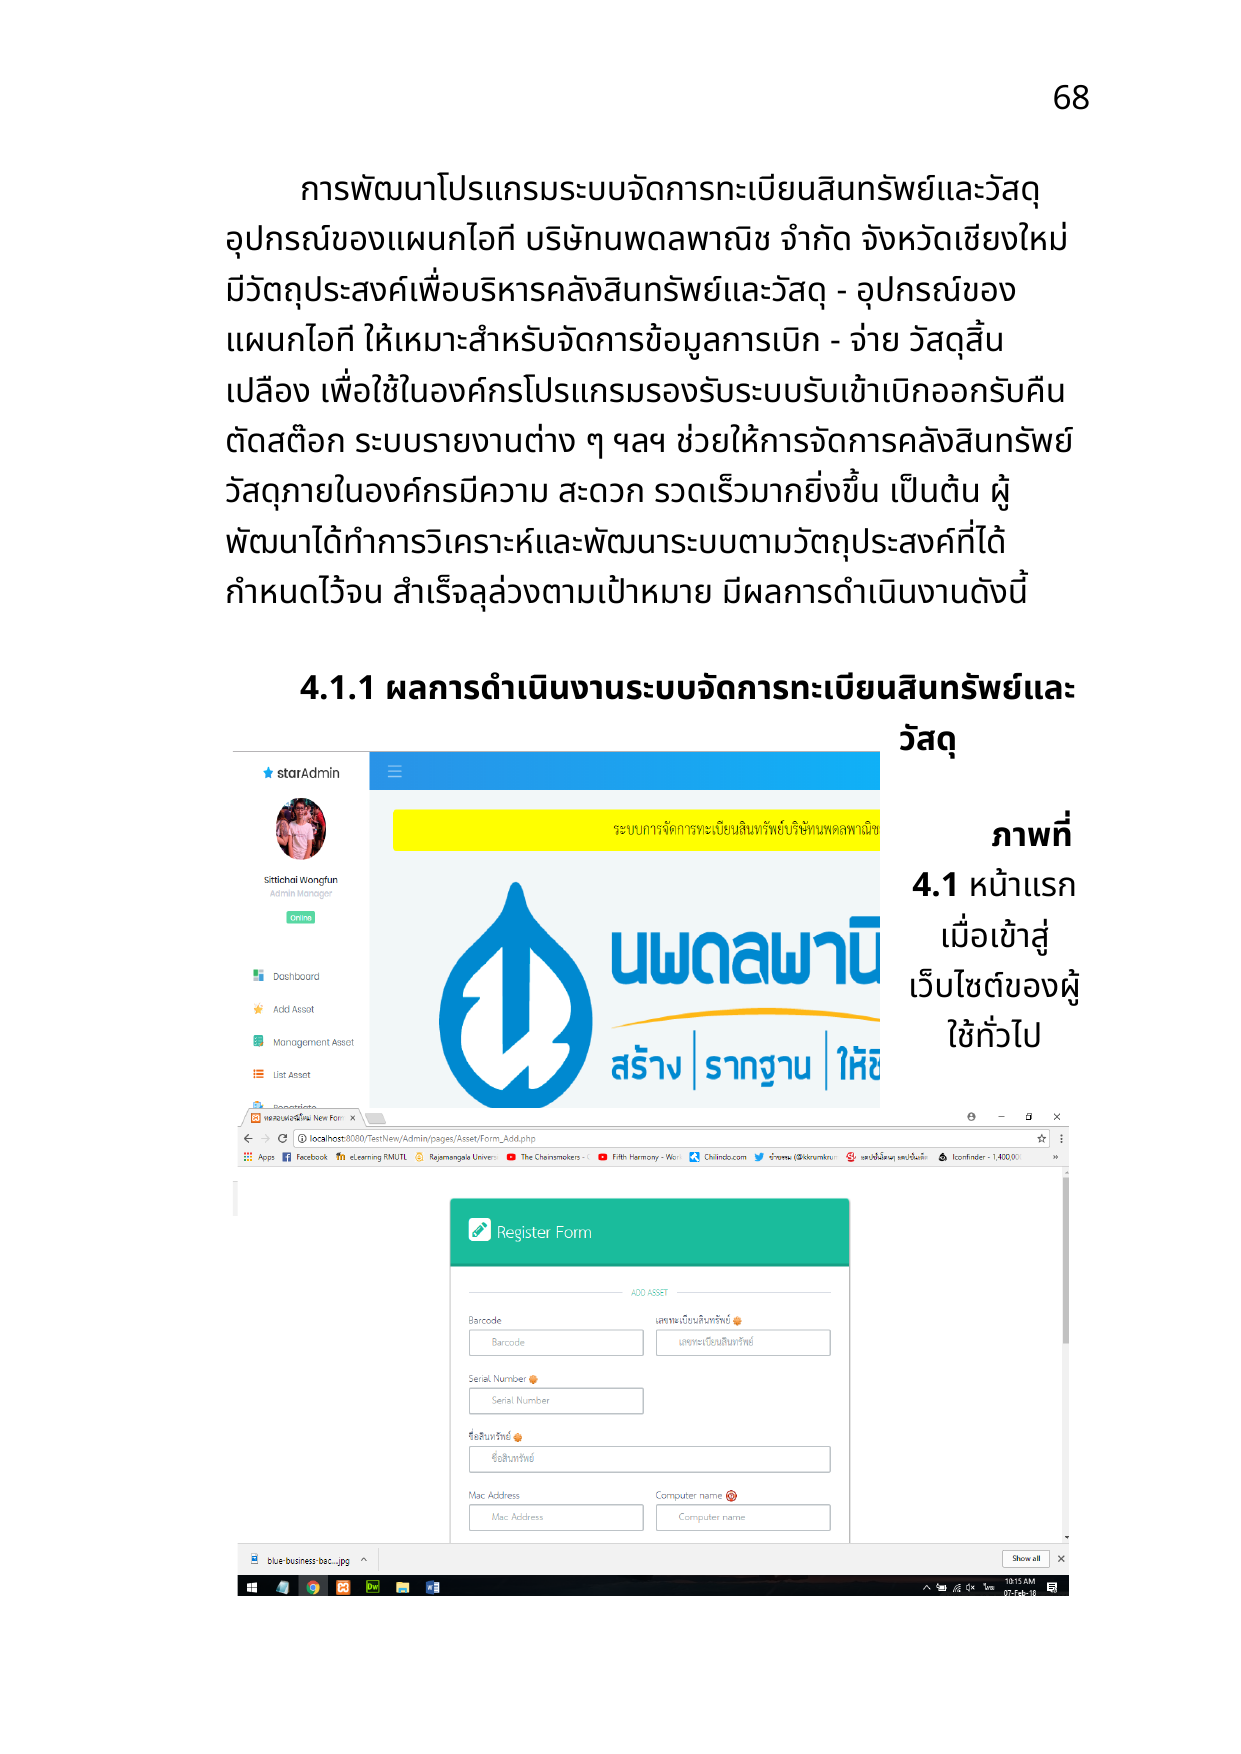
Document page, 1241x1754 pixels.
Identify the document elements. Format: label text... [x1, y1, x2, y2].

text ภาพที่ 4.1 หน้าแรกเมื่อเข้าสู่เว็บไซต์ของผู้ใช้ทั่วไป [880, 457, 1090, 709]
text 4.1.1 ผลการดำเนินงานระบบจัดการทะเบียนสินทรัพย์และวัสดุ [225, 311, 1090, 412]
text ภาพที่ 4.2 หน้าจอเพิ่มข้อมูลสินทรัพย์ [225, 800, 1090, 1305]
picture [232, 397, 1069, 1242]
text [225, 164, 1090, 265]
